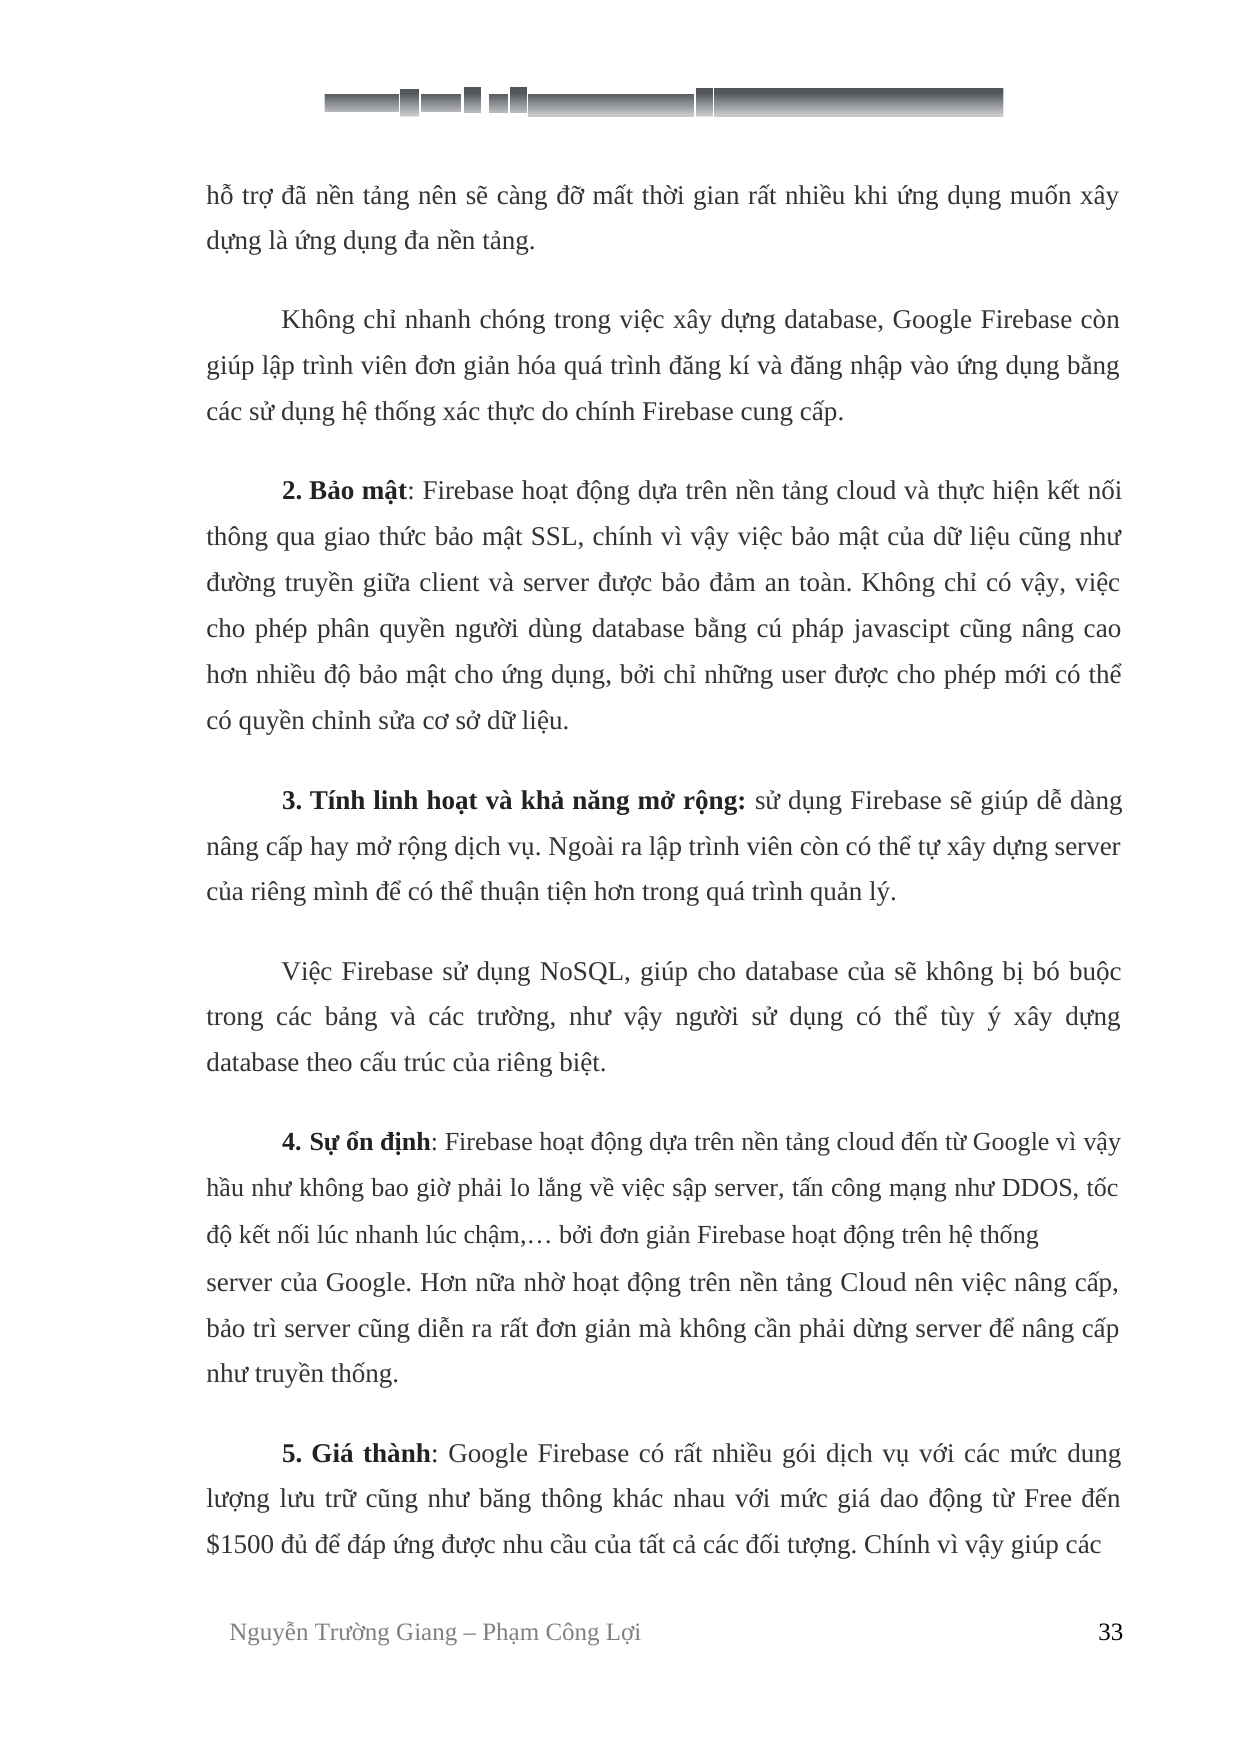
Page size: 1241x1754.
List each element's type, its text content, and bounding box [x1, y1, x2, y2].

list Sự ổn định: Firebase hoạt động dựa trên nền tảng cloud đến từ Google vì vậy hầu như không bao giờ phải lo lắng về việc sập server, tấn công mạng như DDOS, tốc độ kết nối lúc nhanh lúc chậm,… bởi đơn giản Firebase hoạt động trên hệ thống [206, 1126, 1121, 1249]
list Bảo mật: Firebase hoạt động dựa trên nền tảng cloud và thực hiện kết nối thông qua giao thức bảo mật SSL, chính vì vậy việc bảo mật của dữ liệu cũng như đường truyền giữa client và server được bảo đảm an toàn. Không chỉ có vậy, việc cho phép phân quyền người dùng database bằng cú pháp javascipt cũng nâng cao hơn nhiều độ bảo mật cho ứng dụng, bởi chỉ những user được cho phép mới có thể có quyền chỉnh sửa cơ sở dữ liệu. [206, 474, 1123, 735]
table_header Nguyễn Trường Giang – Phạm Công Lợi [229, 1617, 869, 1646]
text hỗ trợ đã nền tảng nên sẽ càng đỡ mất thời gian rất nhiều khi ứng dụng muốn xây dựng là ứng dụng đa nền tảng. [206, 179, 1121, 255]
text server của Google. Hơn nữa nhờ hoạt động trên nền tảng Cloud nên việc nâng cấp, bảo trì server cũng diễn ra rất đơn giản mà không cần phải dừng server để nâng cấp như truyền thống. [206, 1266, 1121, 1388]
text Không chỉ nhanh chóng trong việc xây dựng database, Google Firebase còn giúp lập trình viên đơn giản hóa quá trình đăng kí và đăng nhập vào ứng dụng bằng các sử dụng hệ thống xác thực do chính Firebase cung cấp. [206, 303, 1121, 426]
list Tính linh hoạt và khả năng mở rộng: sử dụng Firebase sẽ giúp dễ dàng nâng cấp hay mở rộng dịch vụ. Ngoài ra lập trình viên còn có thể tự xây dựng server của riêng mình để có thể thuận tiện hơn trong quá trình quản lý. [206, 784, 1123, 906]
table_header 33 [869, 1617, 1123, 1646]
list Giá thành: Google Firebase có rất nhiều gói dịch vụ với các mức dung lượng lưu trữ cũng như băng thông khác nhau với mức giá dao động từ Free đến $1500 đủ để đáp ứng được nhu cầu của tất cả các đối tượng. Chính vì vậy giúp các [206, 1437, 1123, 1559]
text Việc Firebase sử dụng NoSQL, giúp cho database của sẽ không bị bó buộc trong các bảng và các trường, như vậy người sử dụng có thể tùy ý xây dựng database theo cấu trúc của riêng biệt. [206, 955, 1123, 1077]
picture [324, 87, 1004, 117]
